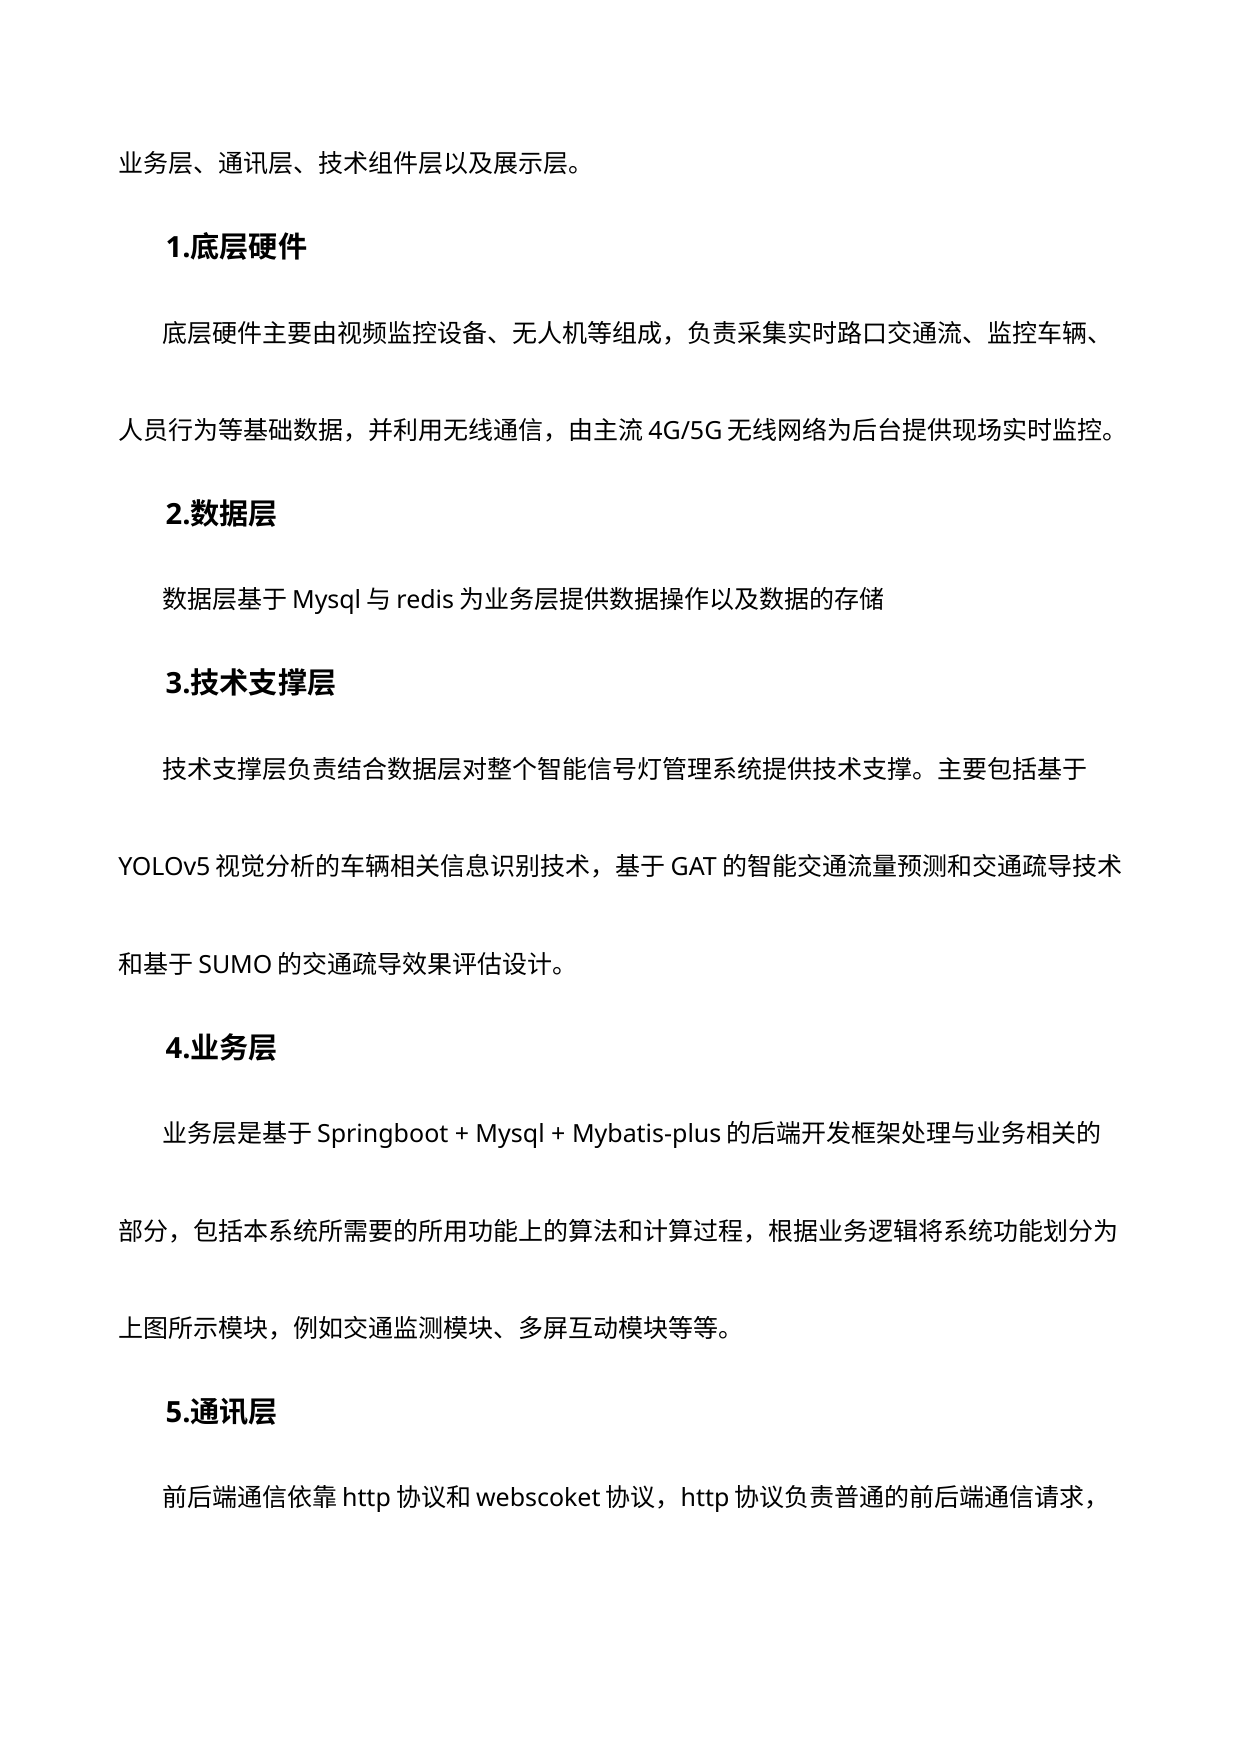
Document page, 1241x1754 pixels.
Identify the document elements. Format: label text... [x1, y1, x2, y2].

text 3.技术支撑层 [165, 649, 1122, 714]
text 业务层是基于Springboot + Mysql + Mybatis-plus的后端开发框架处理与业务相关的部分，包括本系统所需要的所用功能上的算法和计算过程，根据业务逻辑将系统功能划分为上图所示模块，例如交通监测模块、多屏互动模块等等。 [118, 1099, 1122, 1359]
text 底层硬件主要由视频监控设备、无人机等组成，负责采集实时路口交通流、监控车辆、人员行为等基础数据，并利用无线通信，由主流4G/5G无线网络为后台提供现场实时监控。 [118, 299, 1122, 461]
text 技术支撑层负责结合数据层对整个智能信号灯管理系统提供技术支撑。主要包括基于YOLOv5视觉分析的车辆相关信息识别技术，基于GAT的智能交通流量预测和交通疏导技术和基于SUMO的交通疏导效果评估设计。 [118, 735, 1122, 995]
text 4.业务层 [165, 1013, 1122, 1078]
text 数据层基于Mysql与redis为业务层提供数据操作以及数据的存储 [118, 566, 1122, 631]
text 5.通讯层 [165, 1377, 1122, 1442]
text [118, 1463, 1122, 1528]
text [118, 129, 1122, 194]
text 2.数据层 [165, 479, 1122, 544]
text 1.底层硬件 [165, 213, 1122, 278]
